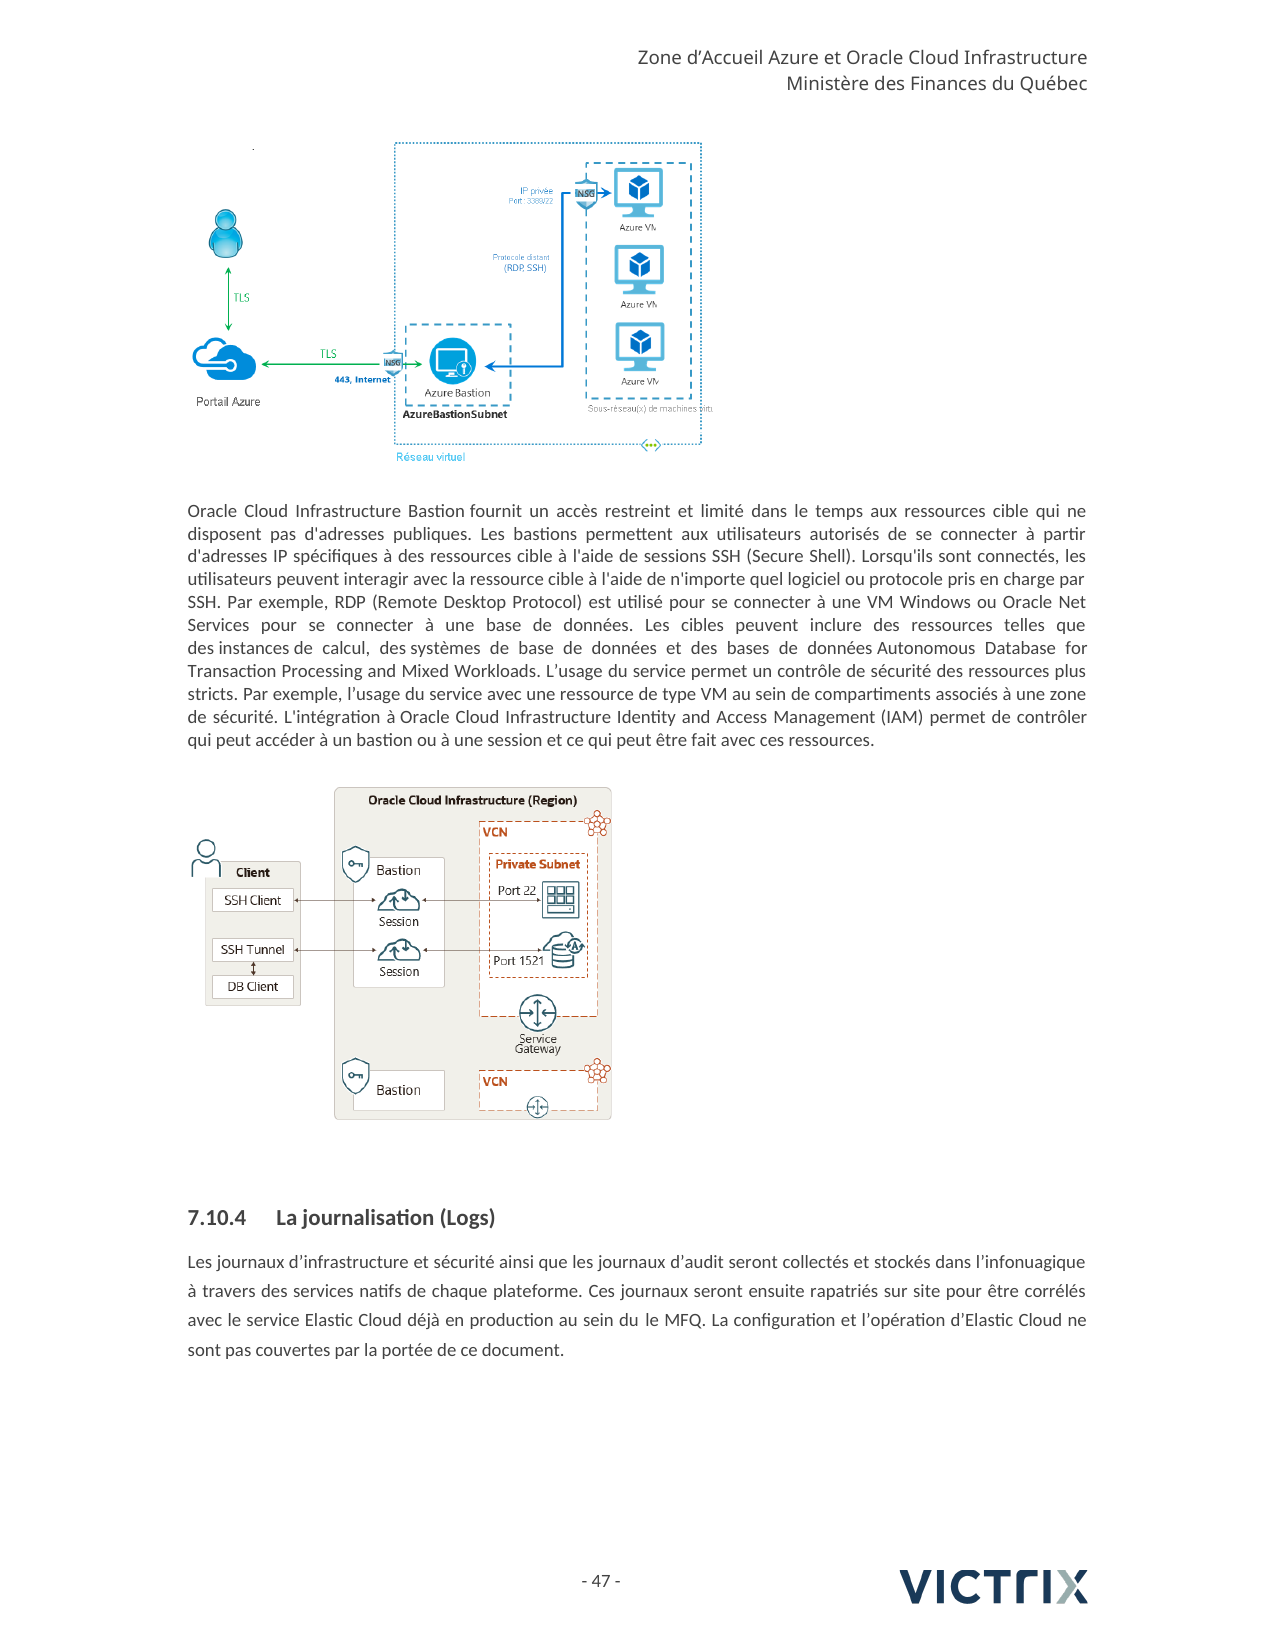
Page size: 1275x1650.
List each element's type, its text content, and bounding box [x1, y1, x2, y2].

text Oracle Cloud Infrastructure Bastion fournit un accès restreint et limité dans le temps aux ressources cible qui ne disposent pas d'adresses publiques. Les bastions permettent aux utilisateurs autorisés de se connecter à partir d'adresses IP spécifiques à des ressources cible à l'aide de sessions SSH (Secure Shell). Lorsqu'ils sont connectés, les utilisateurs peuvent interagir avec la ressource cible à l'aide de n'importe quel logiciel ou protocole pris en charge par SSH. Par exemple, RDP (Remote Desktop Protocol) est utilisé pour se connecter à une VM Windows ou Oracle Net Services pour se connecter à une base de données. Les cibles peuvent inclure des ressources telles que des instances de calcul, des systèmes de base de données et des bases de données Autonomous Database for Transaction Processing and Mixed Workloads. L’usage du service permet un contrôle de sécurité des ressources plus stricts. Par exemple, l’usage du service avec une ressource de type VM au sein de compartiments associés à une zone de sécurité. L'intégration à Oracle Cloud Infrastructure Identity and Access Management (IAM) permet de contrôler qui peut accéder à un bastion ou à une session et ce qui peut être fait avec ces ressources. [187, 499, 1087, 751]
picture [899, 1570, 1088, 1604]
text Les journaux d’infrastructure et sécurité ainsi que les journaux d’audit seront collectés et stockés dans l’infonuagique à travers des services natifs de chaque plateforme. Ces journaux seront ensuite rapatriés sur site pour être corrélés avec le service Elastic Cloud déjà en production au sein du . La configuration et l’opération d’Elastic Cloud ne sont pas couvertes par la portée de ce document. [187, 1244, 1087, 1361]
picture [187, 782, 616, 1124]
picture [187, 118, 713, 468]
text La journalisation (Logs) [187, 1202, 1087, 1232]
